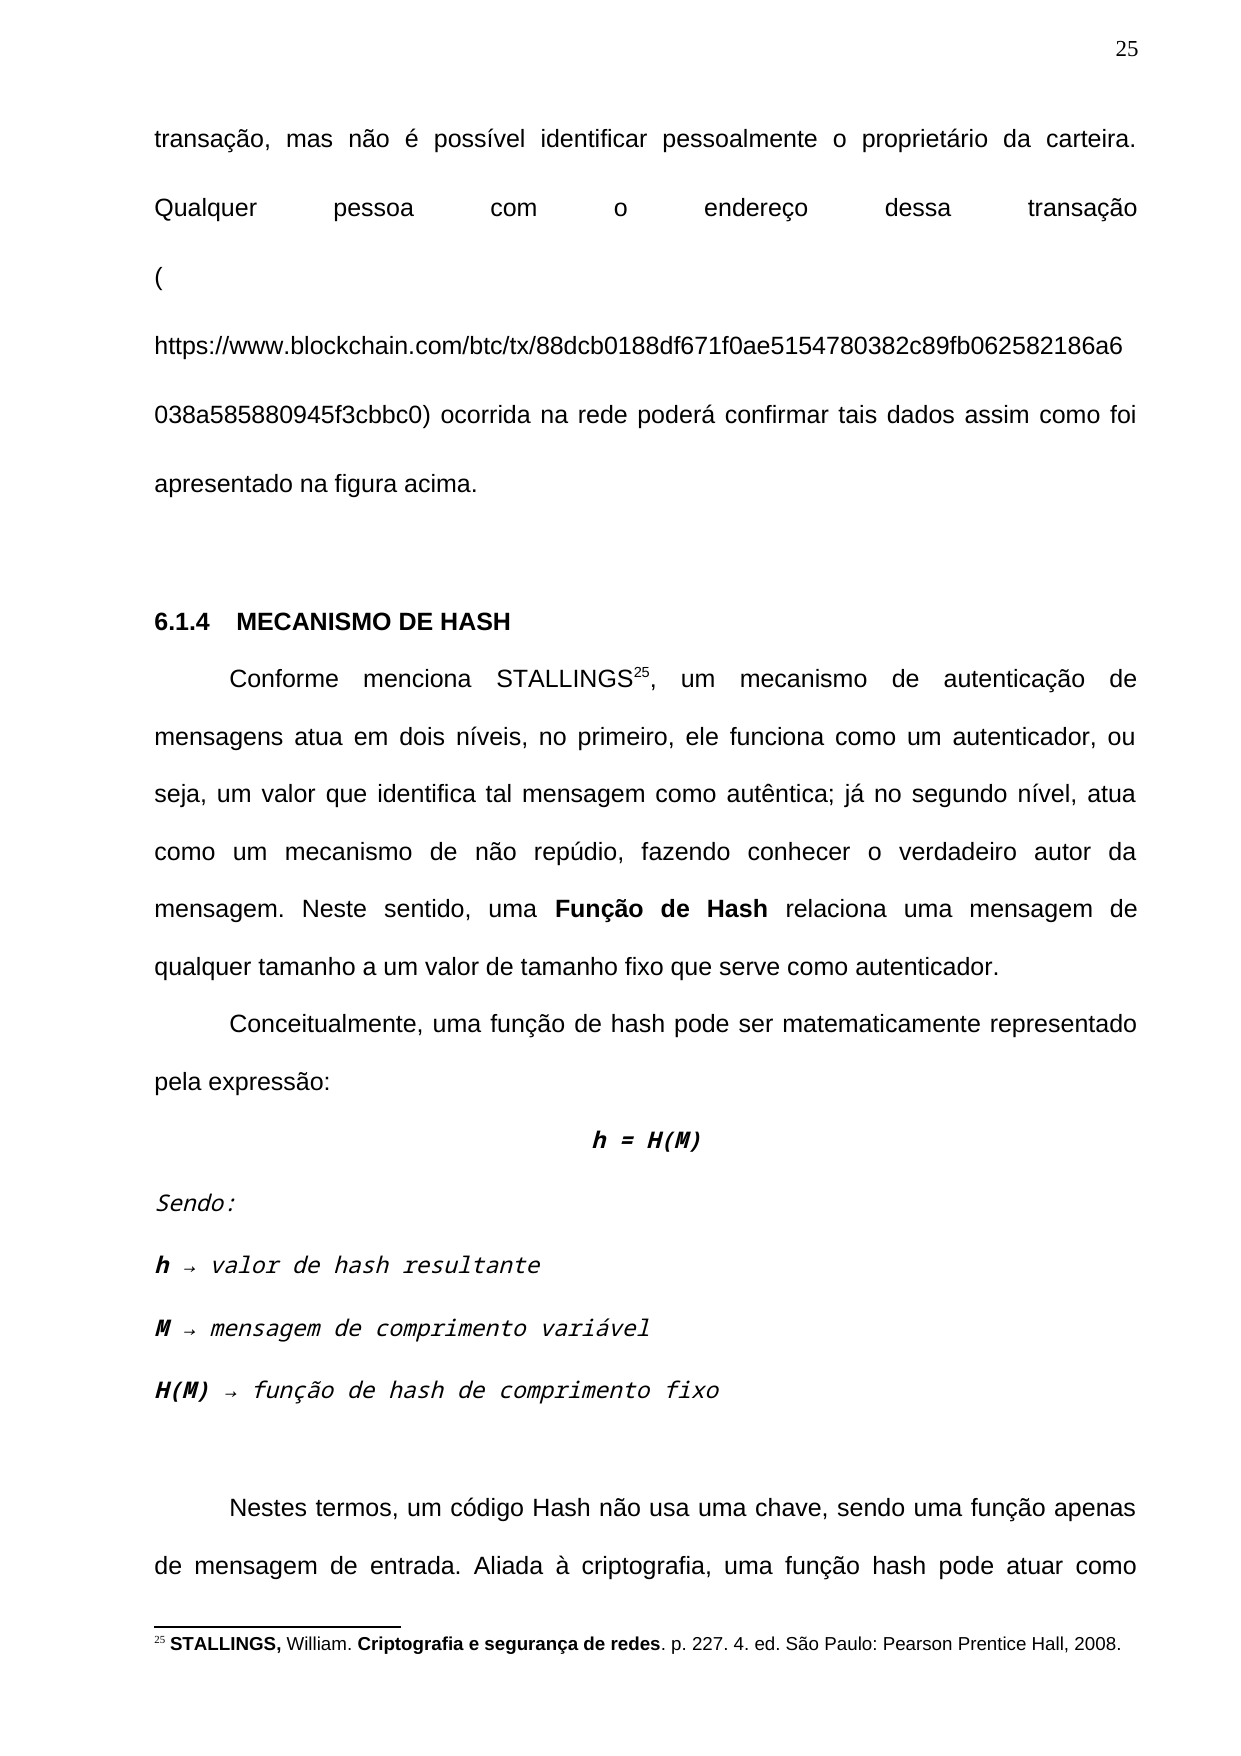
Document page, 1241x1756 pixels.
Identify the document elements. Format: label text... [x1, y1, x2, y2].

text h → valor de hash resultante [154, 1249, 1138, 1280]
text Conceitualmente, uma função de hash pode ser matematicamente representado pela expressão: [154, 1009, 1138, 1095]
text M → mensagem de comprimento variável [154, 1312, 1138, 1343]
text h = H(M) [154, 1124, 1138, 1155]
text Conforme menciona STALLINGS, um mecanismo de autenticação de mensagens atua em dois níveis, no primeiro, ele funciona como um autenticador, ou seja, um valor que identifica tal mensagem como autêntica; já no segundo nível, atua como um mecanismo de não repúdio, fazendo conhecer o verdadeiro autor da mensagem. Neste sentido, uma Função de Hash relaciona uma mensagem de qualquer tamanho a um valor de tamanho fixo que serve como autenticador. [154, 664, 1138, 980]
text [154, 124, 1138, 497]
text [154, 1493, 1138, 1579]
text Sendo: [154, 1187, 1138, 1218]
text H(M) → função de hash de comprimento fixo [154, 1374, 1138, 1405]
subtitle 6.1.4 MECANISMO DE HASH [154, 607, 1138, 635]
